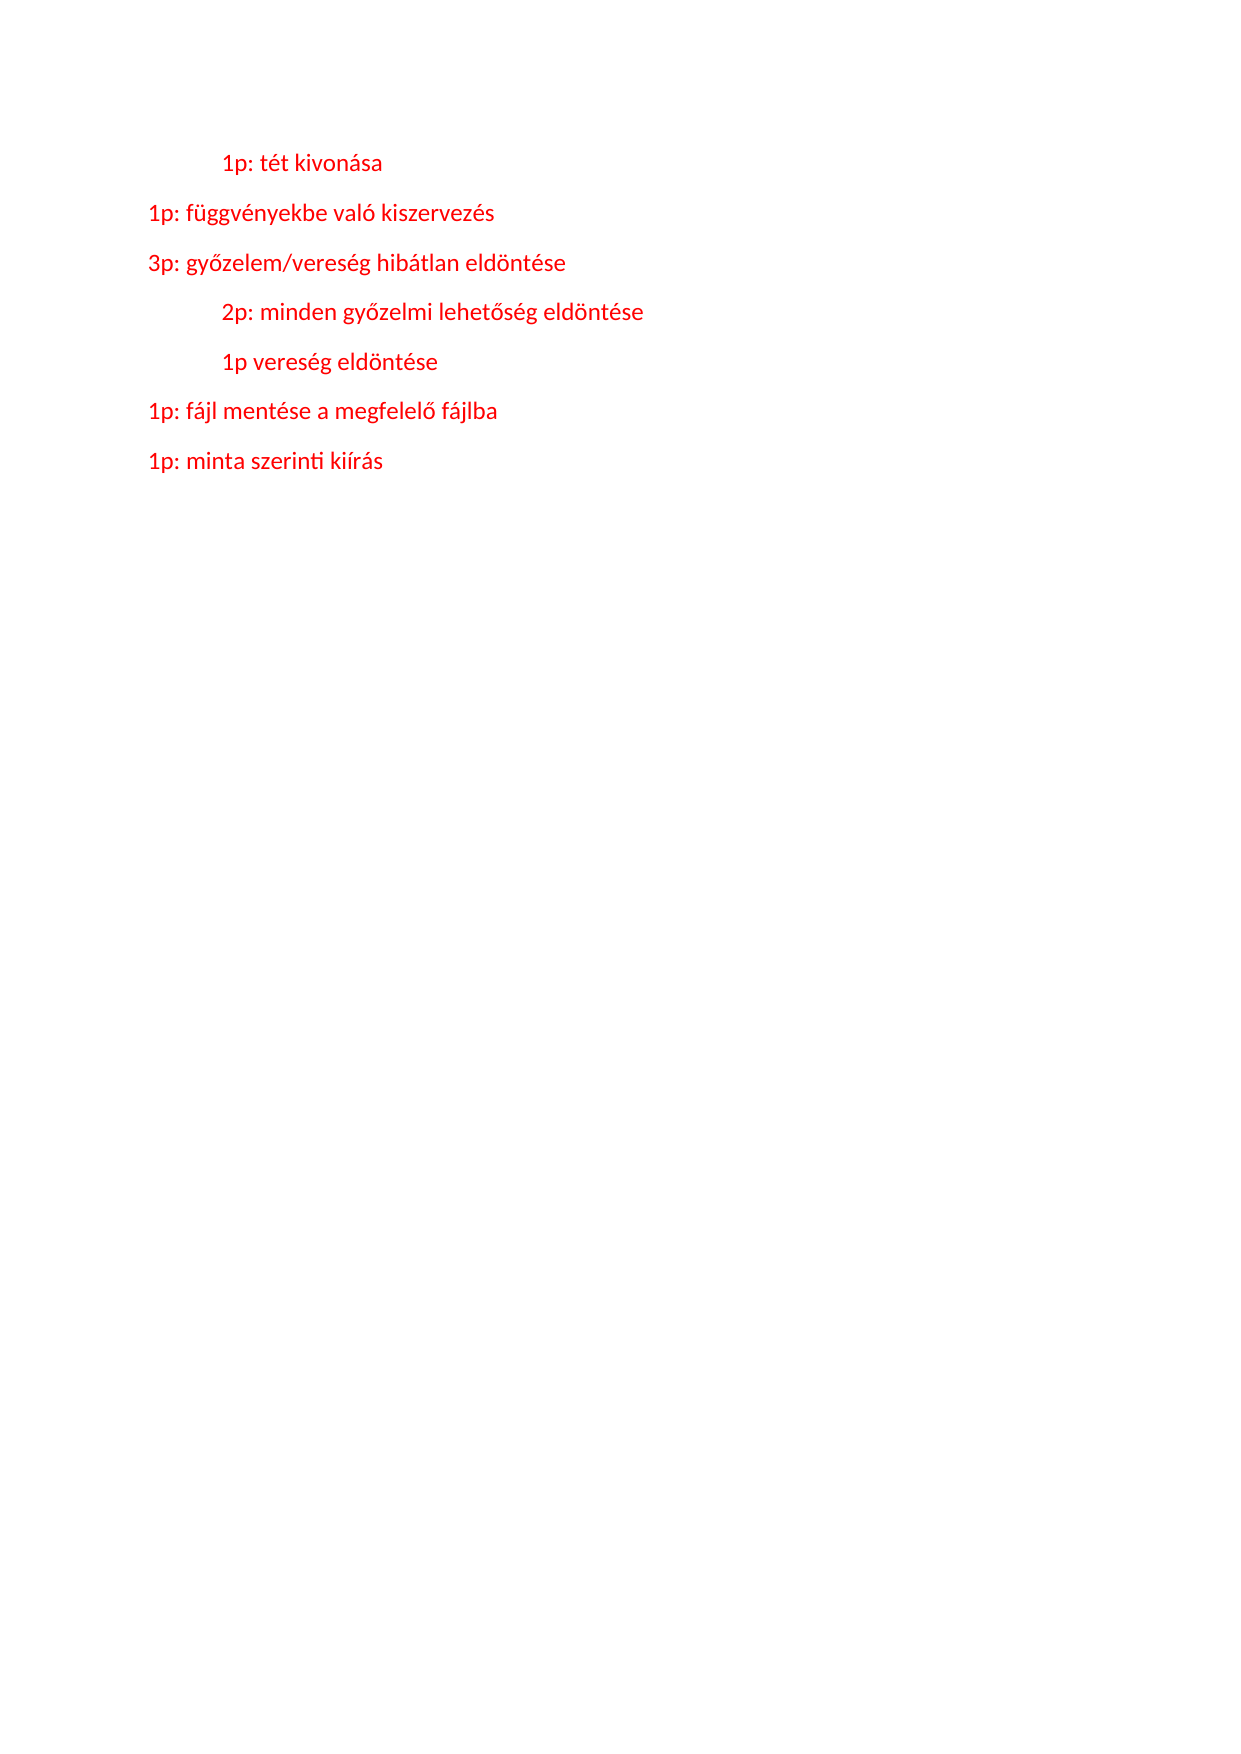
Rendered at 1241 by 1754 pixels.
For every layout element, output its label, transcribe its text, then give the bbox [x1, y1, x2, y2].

text 1p: tét kivonása [148, 148, 1093, 178]
text 3p: győzelem/vereség hibátlan eldöntése [148, 247, 1093, 277]
text 1p: minta szerinti kiírás [148, 445, 1093, 476]
text 2p: minden győzelmi lehetőség eldöntése [148, 296, 1093, 327]
text 1p vereség eldöntése [148, 346, 1093, 376]
text 1p: fájl mentése a megfelelő fájlba [148, 396, 1093, 426]
text 1p: függvényekbe való kiszervezés [148, 197, 1093, 228]
